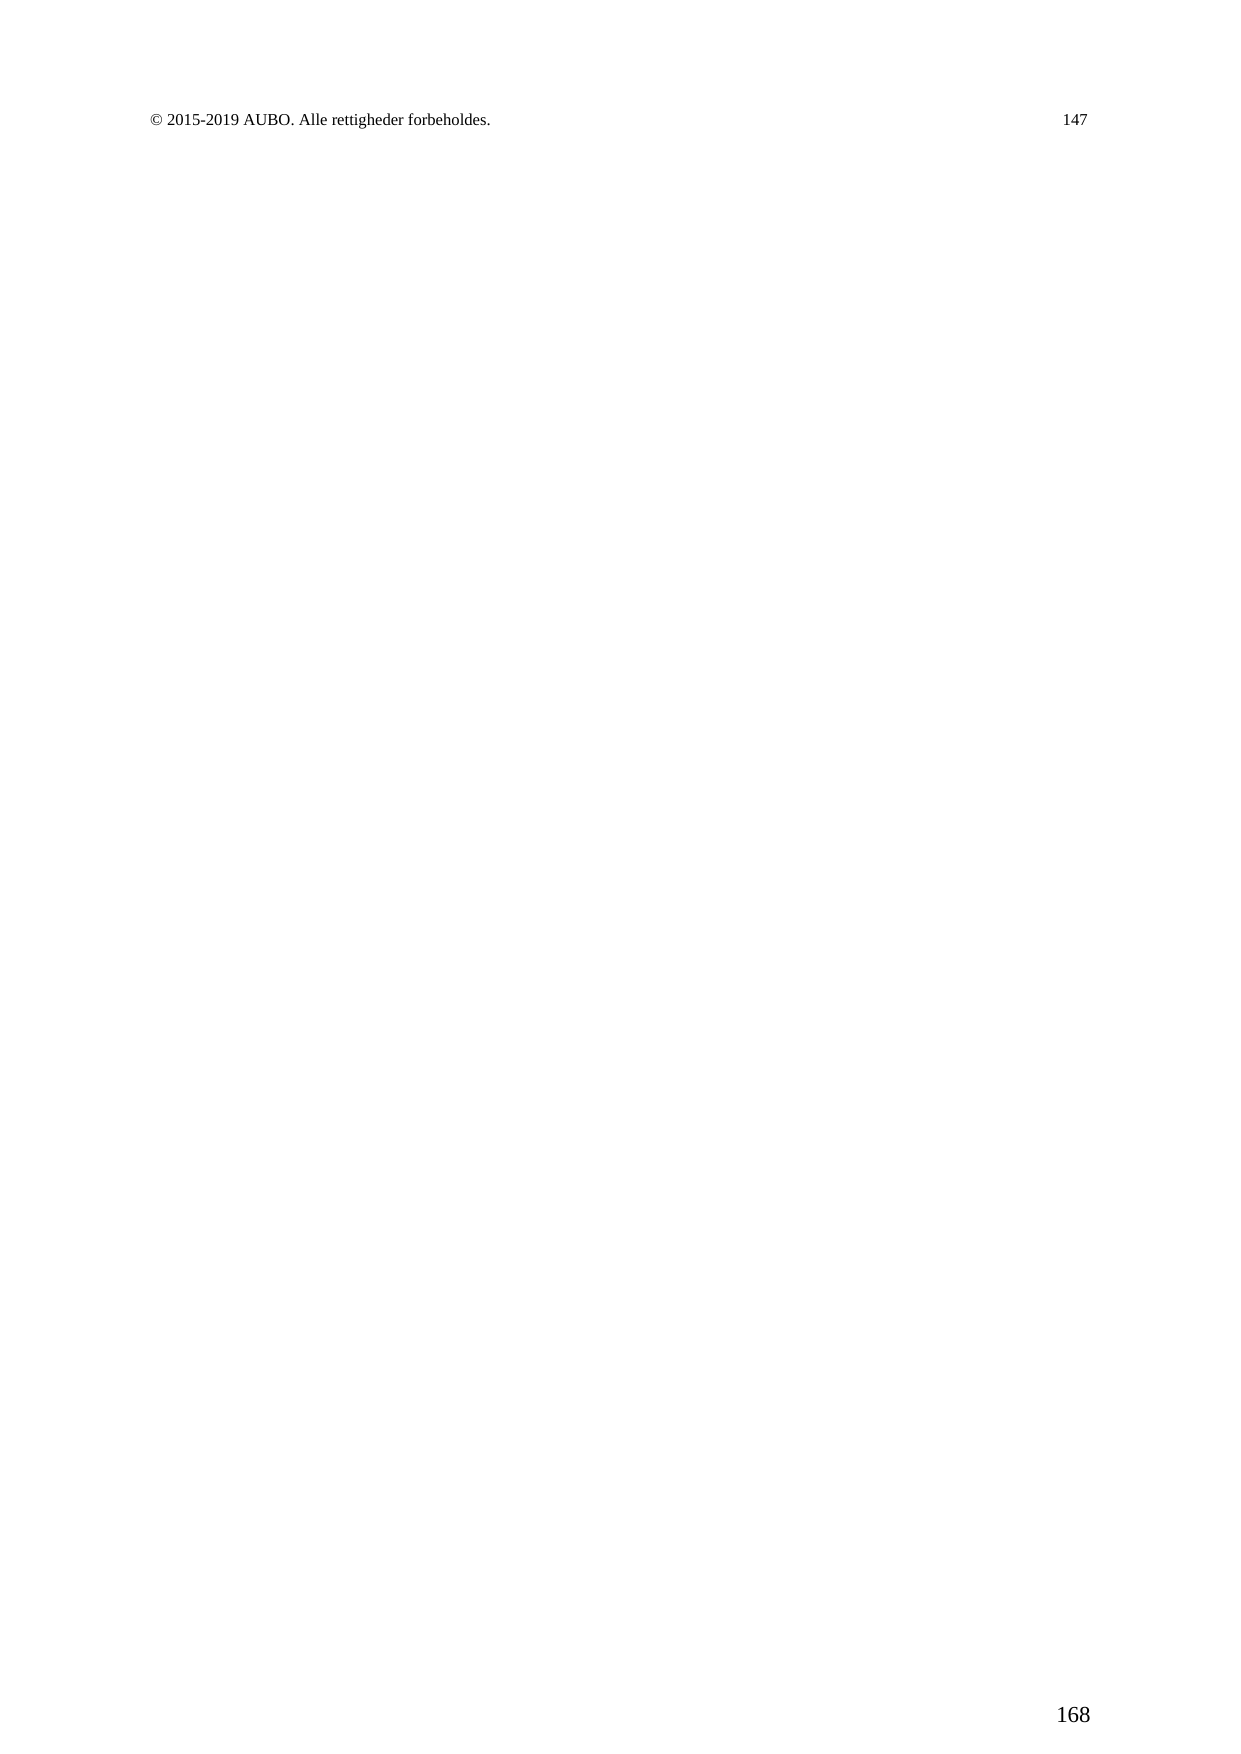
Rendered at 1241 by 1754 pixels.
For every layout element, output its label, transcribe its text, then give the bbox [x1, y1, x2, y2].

text © 2015-2019 AUBO. Alle rettigheder forbeholdes. 147 [150, 109, 1090, 129]
